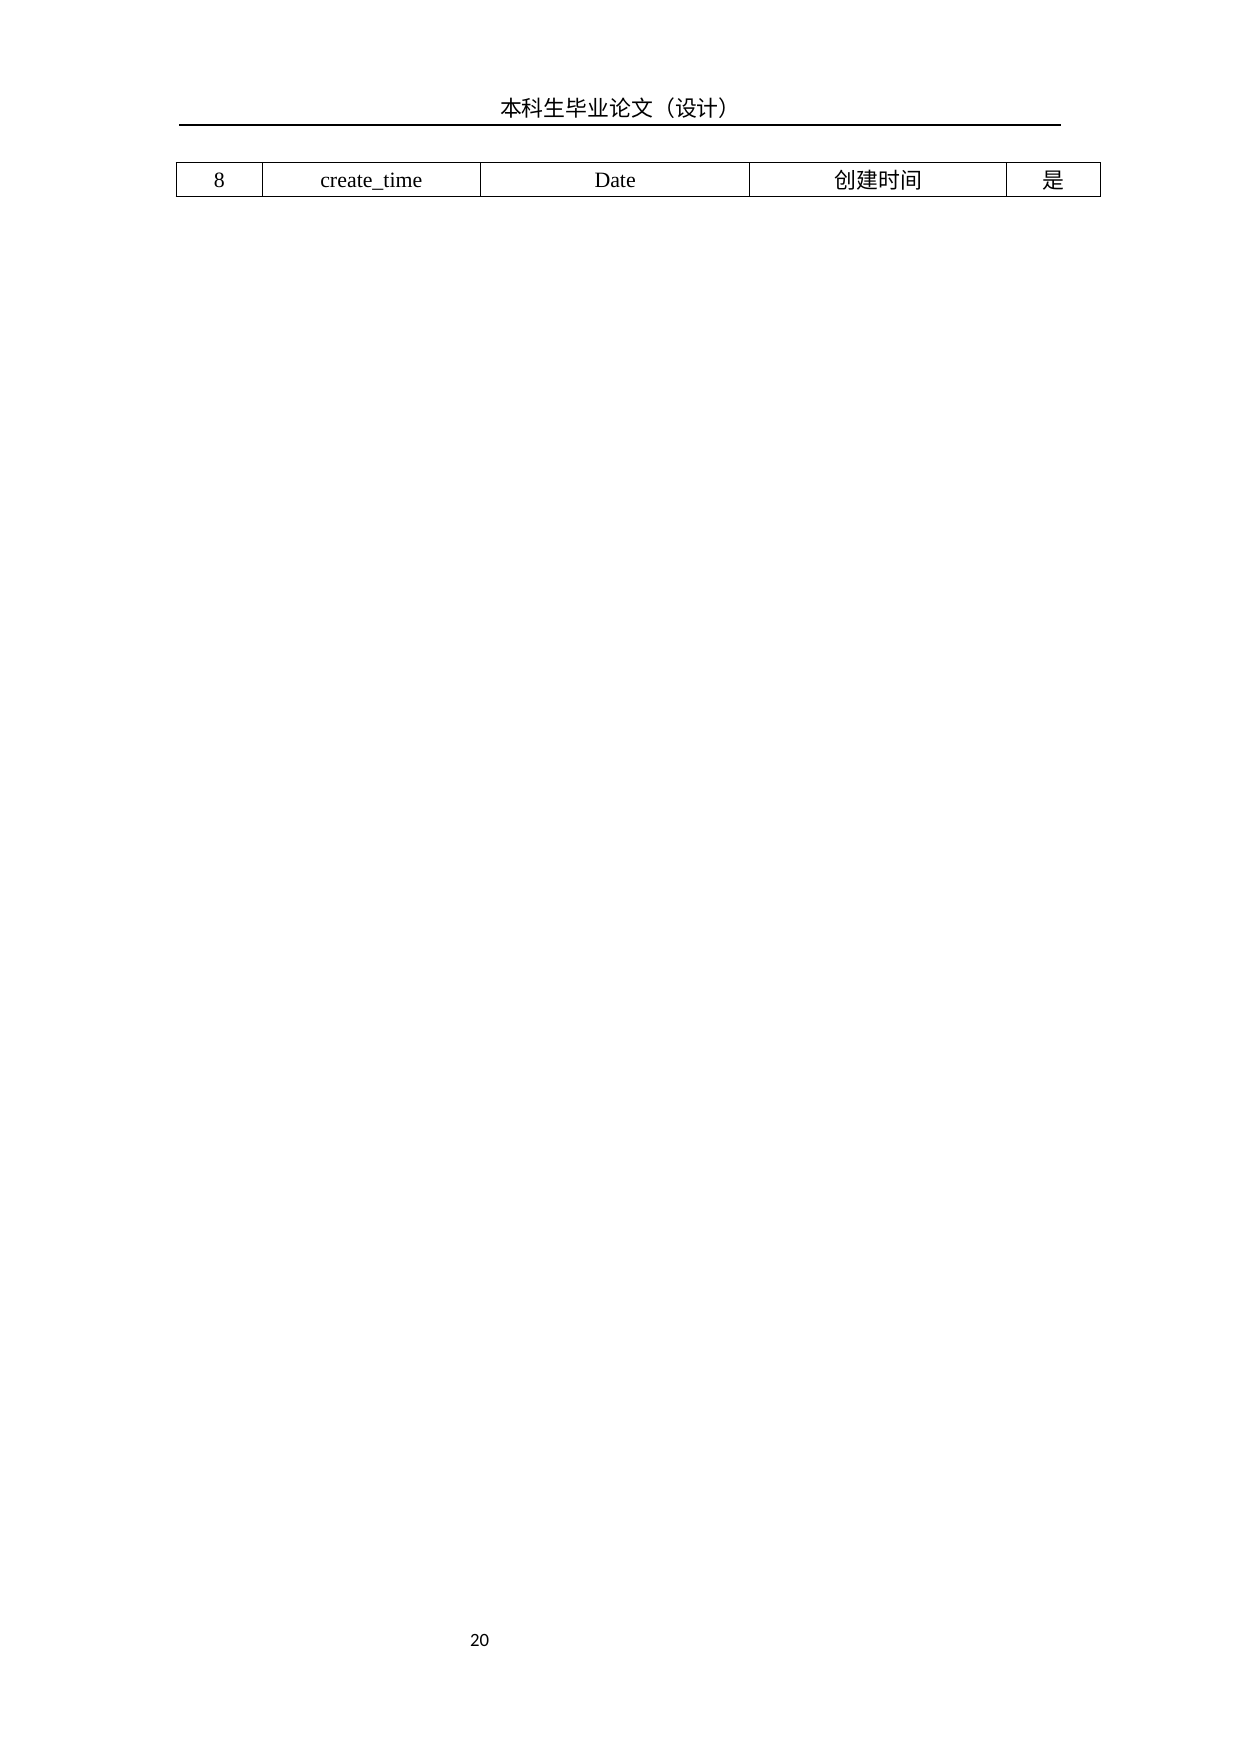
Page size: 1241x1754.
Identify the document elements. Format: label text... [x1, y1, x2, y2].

table_cell 创建时间 [750, 163, 1006, 196]
table_cell Date [481, 163, 749, 196]
table_cell 是 [1007, 163, 1100, 196]
table_cell 8 [177, 163, 262, 196]
table_cell create_time [263, 163, 480, 196]
